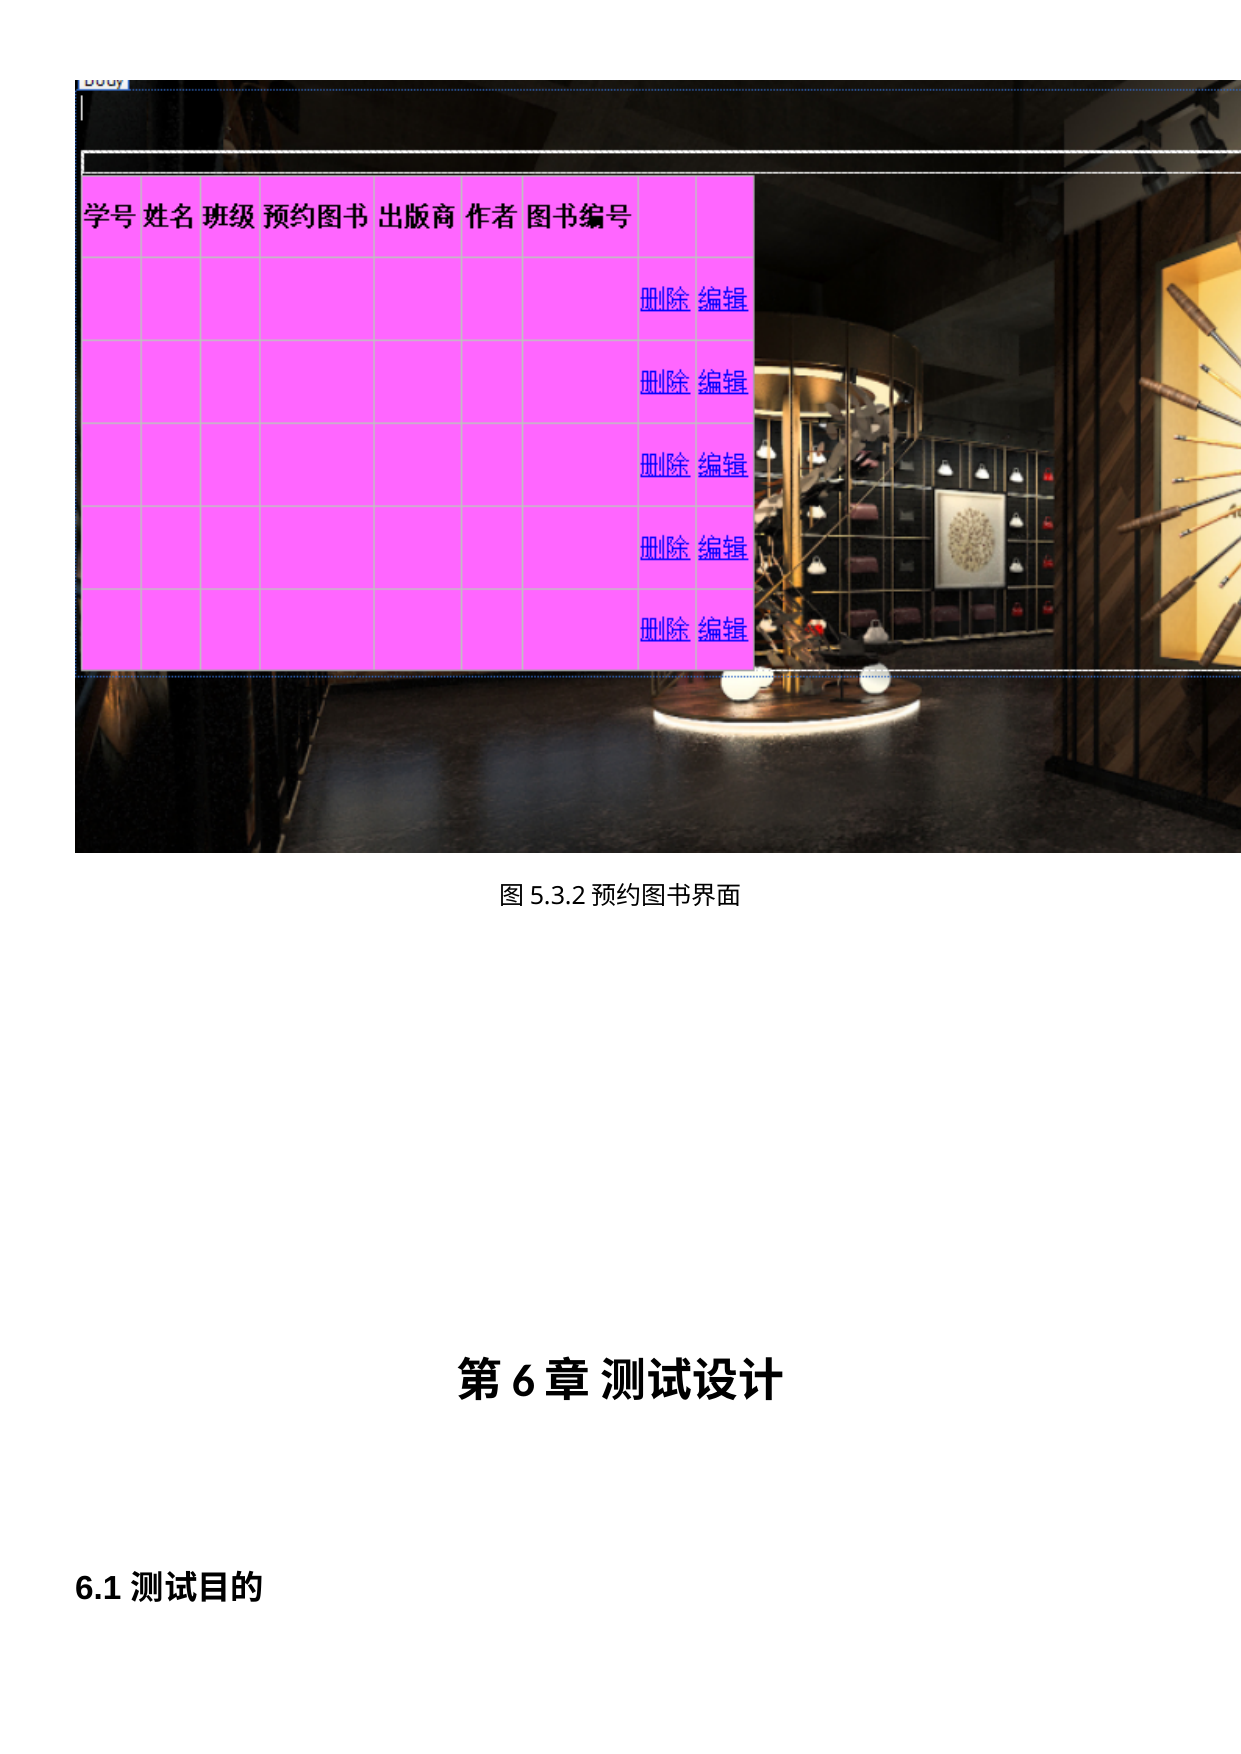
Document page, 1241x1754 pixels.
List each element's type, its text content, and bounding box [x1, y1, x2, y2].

text 图5.3.2预约图书界面 [75, 853, 1165, 926]
picture [75, 80, 1241, 853]
subtitle 第6章 测试设计 [75, 1327, 1165, 1425]
text 6.1 测试目的 [75, 1552, 1165, 1617]
